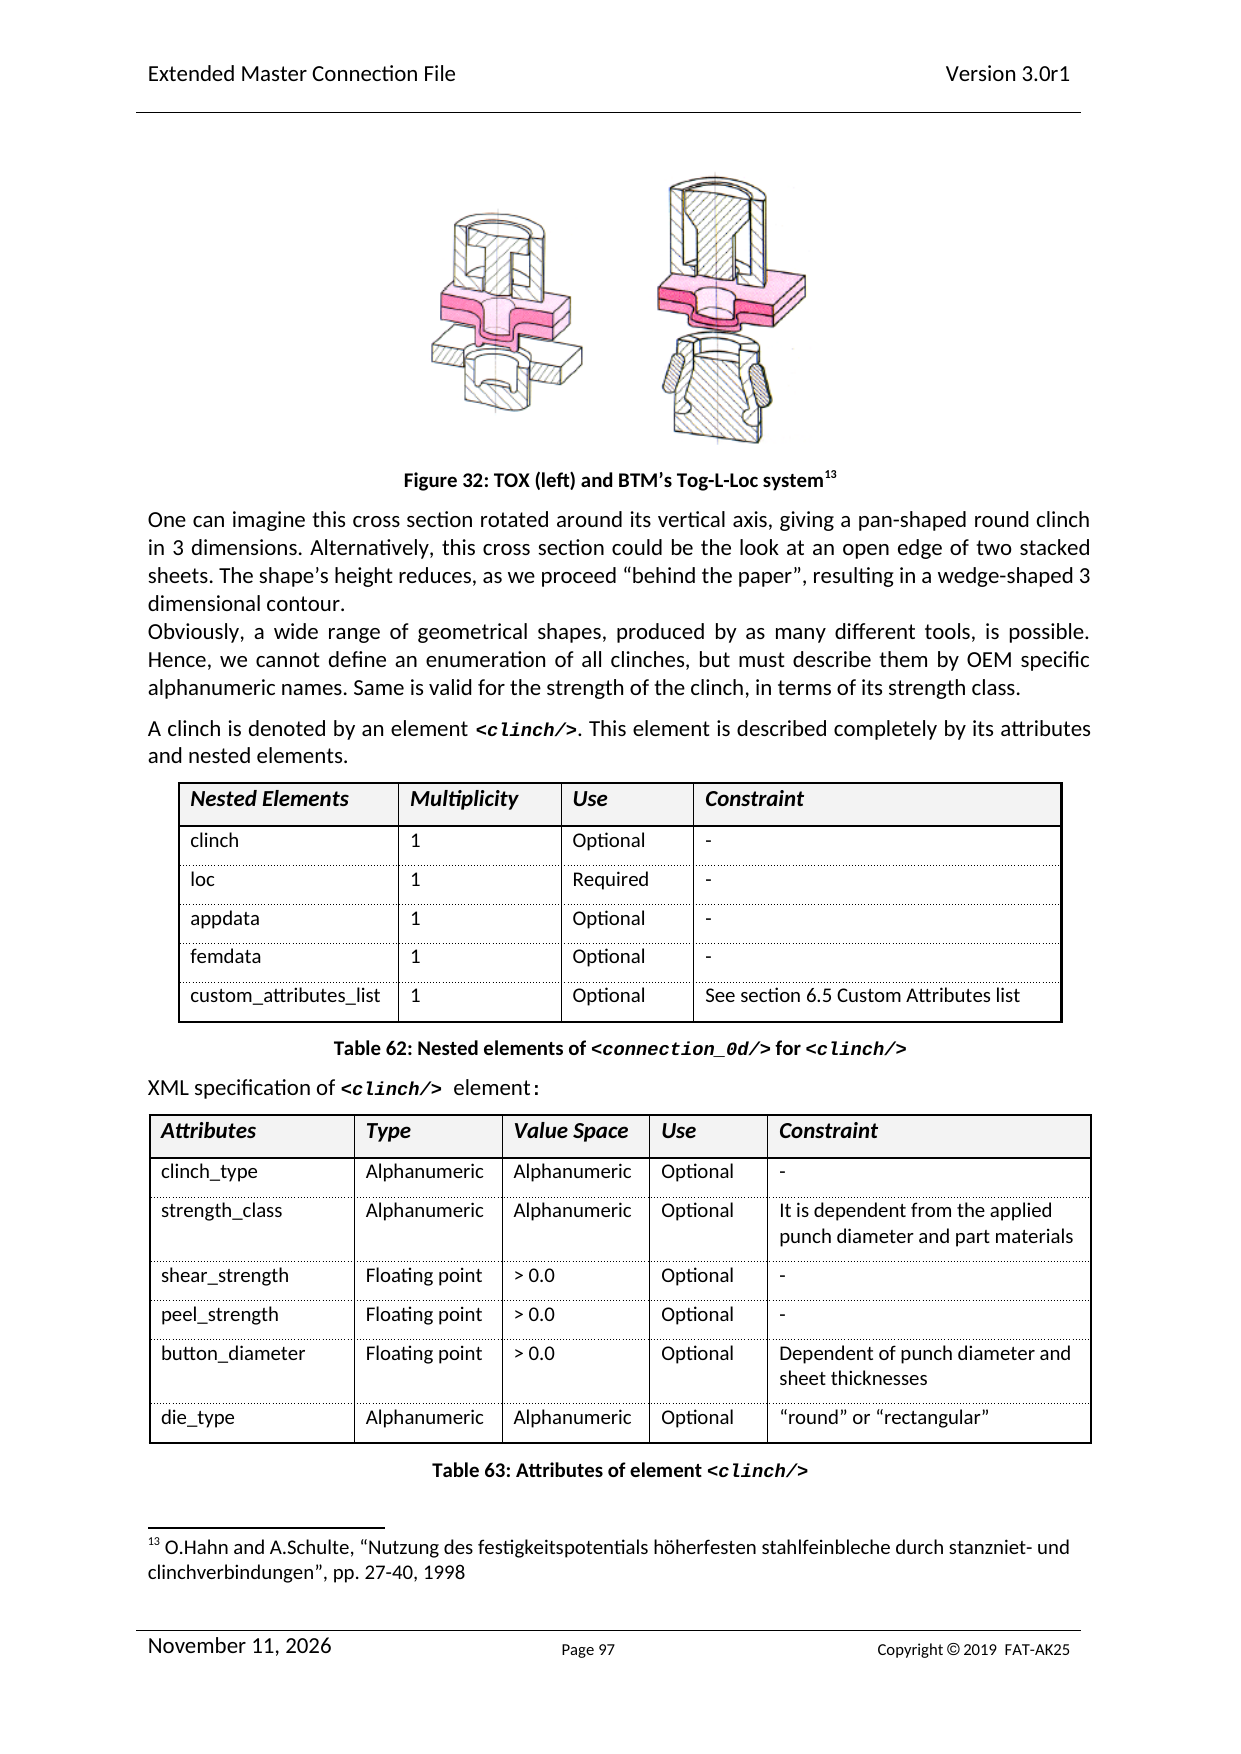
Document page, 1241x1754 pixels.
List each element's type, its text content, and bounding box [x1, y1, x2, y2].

text Table 62: Nested elements of <connection_0d/> for <clinch/> [148, 1035, 1092, 1061]
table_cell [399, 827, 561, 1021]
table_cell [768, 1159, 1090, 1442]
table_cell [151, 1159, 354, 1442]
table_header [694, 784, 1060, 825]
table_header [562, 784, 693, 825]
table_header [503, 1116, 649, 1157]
text One can imagine this cross section rotated around its vertical axis, giving a pan-shaped round clinch in 3 dimensions. Alternatively, this cross section could be the look at an open edge of two stacked sheets. The shape’s height reduces, as we proceed “behind the paper”, resulting in a wedge-shaped 3 dimensional contour. [148, 505, 1092, 617]
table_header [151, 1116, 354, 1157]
text XML specification of <clinch/> element: [148, 1073, 1092, 1102]
text Obviously, a wide range of geometrical shapes, produced by as many different tools, is possible. Hence, we cannot define an enumeration of all clinches, but must describe them by OEM specific alphanumeric names. Same is valid for the strength of the clinch, in terms of its strength class. [148, 617, 1092, 701]
text Figure 32: TOX (left) and BTM’s Tog-L-Loc system [148, 467, 1092, 492]
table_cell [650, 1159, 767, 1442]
picture [397, 153, 844, 455]
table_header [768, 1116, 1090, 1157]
text A clinch is denoted by an element <clinch/>. This element is described completely by its attributes and nested elements. [148, 714, 1092, 770]
text Table 63: Attributes of element <clinch/> [148, 1457, 1092, 1483]
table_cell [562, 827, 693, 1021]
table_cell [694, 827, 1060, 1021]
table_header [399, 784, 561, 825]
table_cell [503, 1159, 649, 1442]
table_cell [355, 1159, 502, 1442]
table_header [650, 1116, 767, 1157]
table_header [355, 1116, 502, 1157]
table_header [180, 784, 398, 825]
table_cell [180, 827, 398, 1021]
